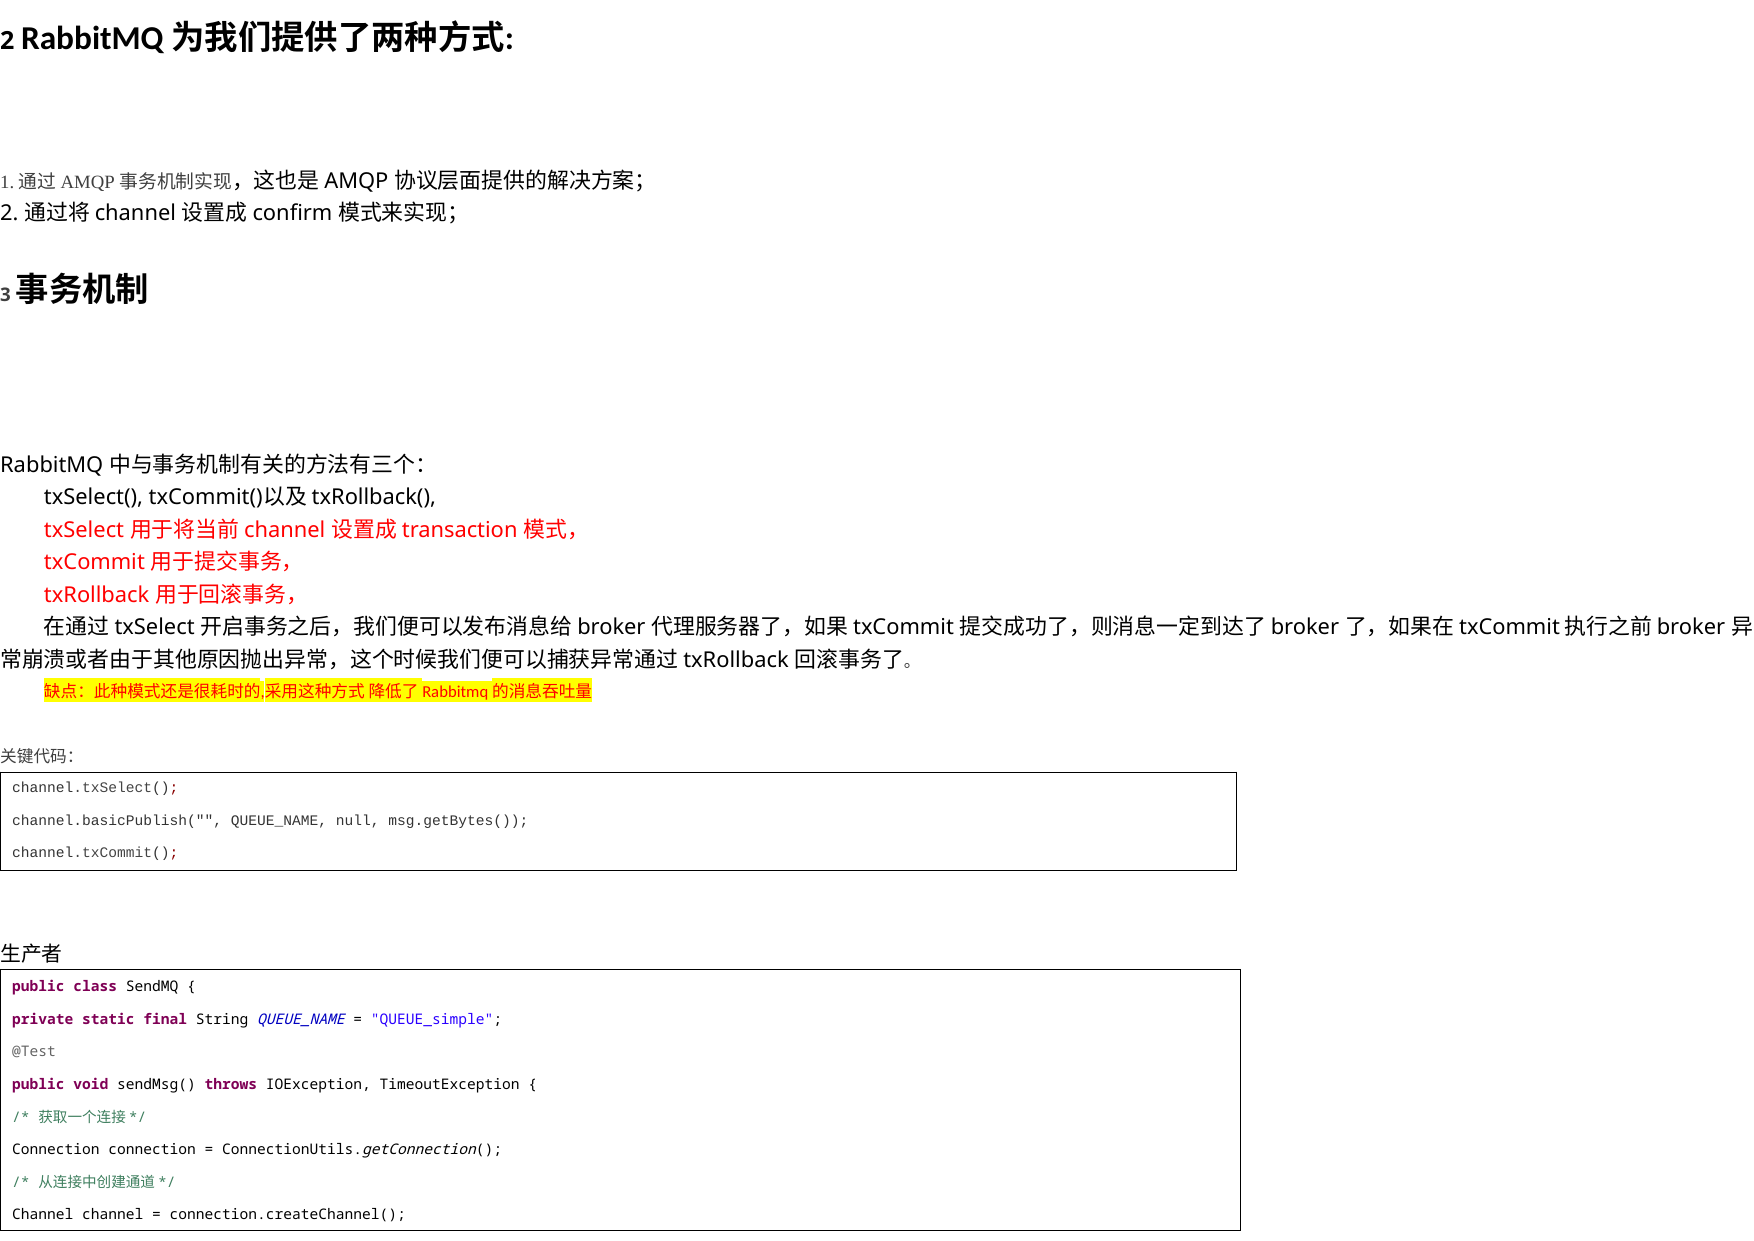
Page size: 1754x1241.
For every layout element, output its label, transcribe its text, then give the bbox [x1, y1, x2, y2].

text txCommit 用于提交事务， [0, 544, 1754, 577]
text 缺点：此种模式还是很耗时的,采用这种方式 降低了 Rabbitmq 的消息吞吐量 [0, 674, 1754, 707]
text txRollback 用于回滚事务， [0, 577, 1754, 609]
text 生产者 [0, 871, 1754, 969]
subtitle 3 事务机制 [0, 254, 1754, 319]
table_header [1, 970, 1240, 1230]
text RabbitMQ 中与事务机制有关的方法有三个： [0, 382, 1754, 479]
text 1. 通过 AMQP 事务机制实现，这也是 AMQP 协议层面提供的解决方案； 2. 通过将 channel 设置成 confirm 模式来实现； [0, 130, 1754, 227]
text txSelect 用于将当前 channel 设置成 transaction 模式， [0, 512, 1754, 544]
text 在通过 txSelect 开启事务之后，我们便可以发布消息给 broker 代理服务器了，如果 txCommit 提交成功了，则消息一定到达了 broker 了，如果在 txCommit执行之前 broker 异常崩溃或者由于其他原因抛出异常，这个时候我们便可以捕获异常通过 txRollback 回滚事务了。 [0, 609, 1754, 674]
text txSelect(), txCommit()以及 txRollback(), [0, 479, 1754, 512]
table_header channel.txSelect(); channel.basicPublish("", QUEUE_NAME, null, msg.getBytes()); channel.txCommit(); [1, 773, 1236, 870]
text 关键代码： [0, 707, 1754, 772]
subtitle 2 RabbitMQ 为我们提供了两种方式: [0, 3, 1754, 68]
